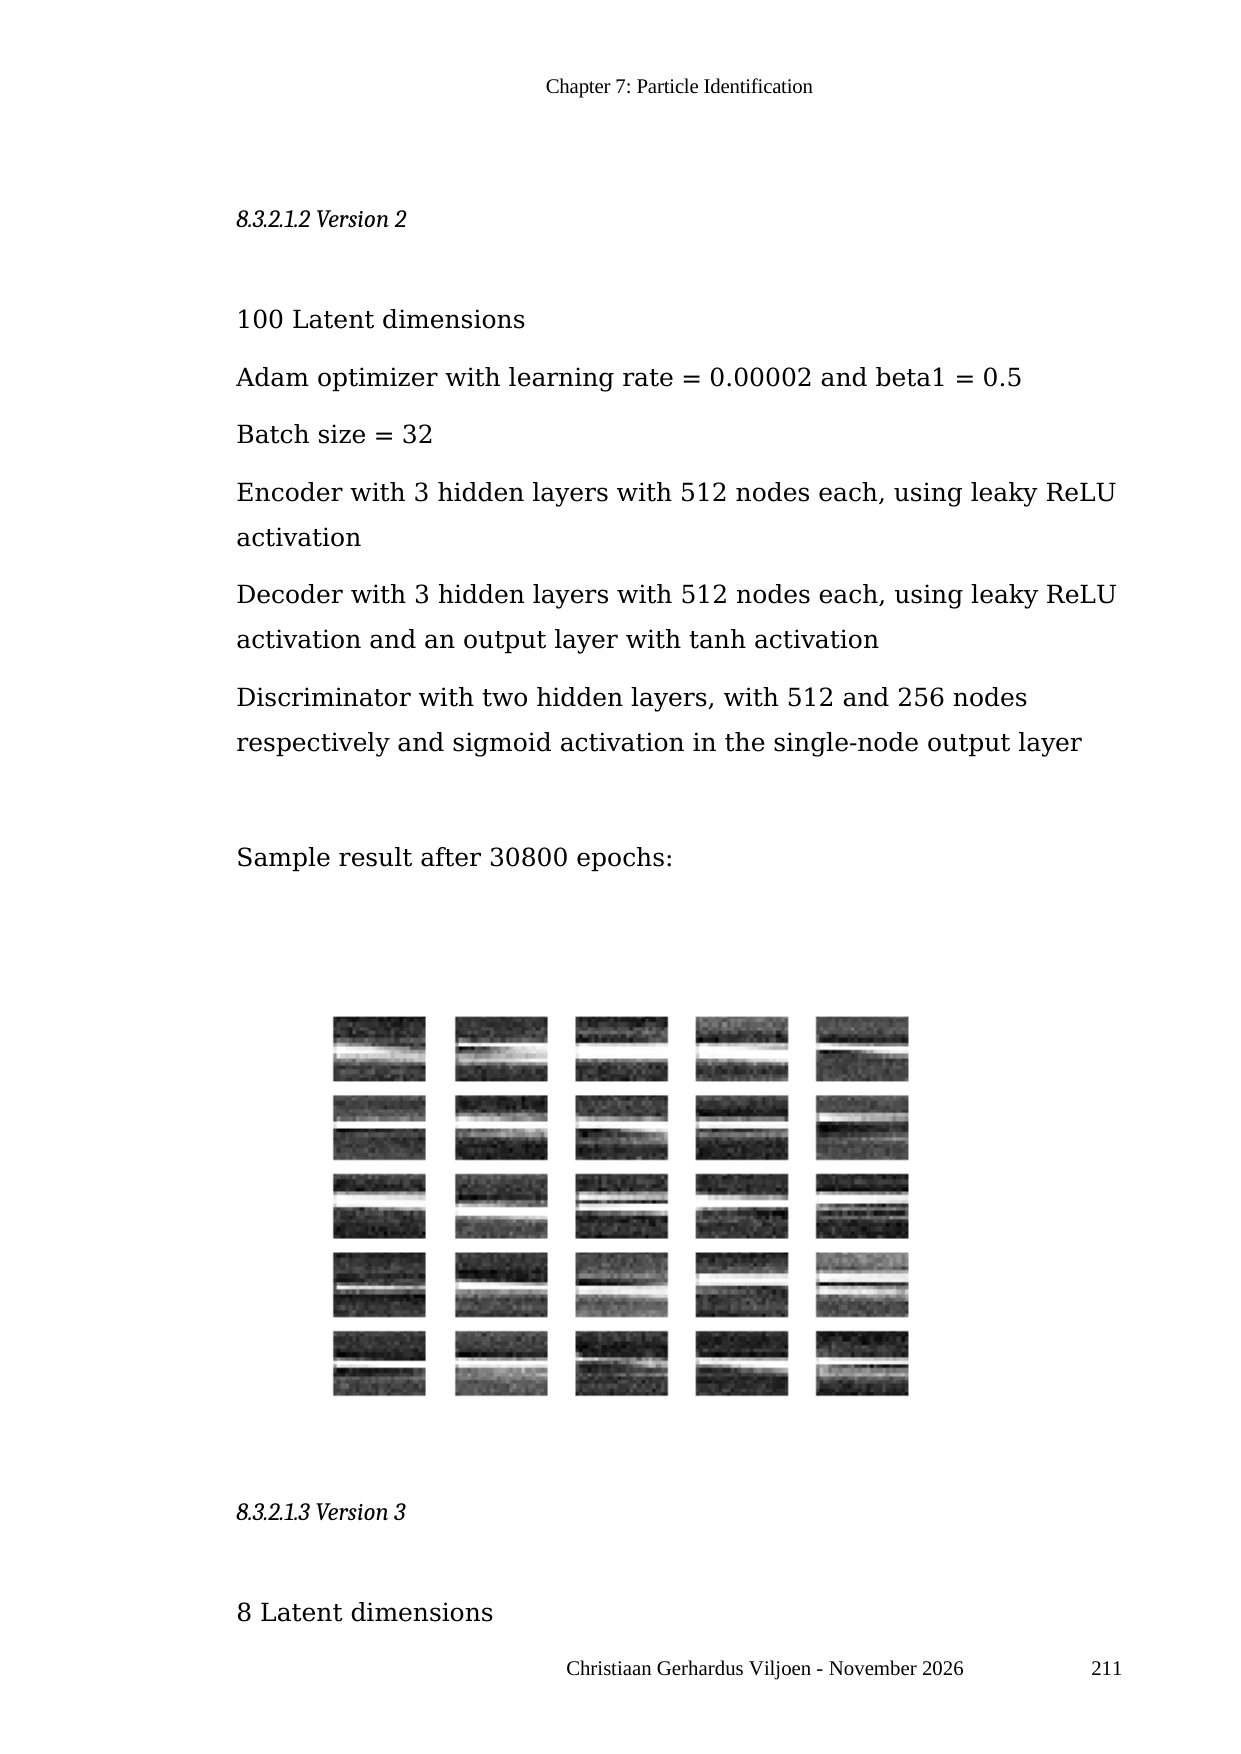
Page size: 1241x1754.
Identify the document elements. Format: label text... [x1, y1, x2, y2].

text 100 Latent dimensions [236, 304, 1122, 334]
text Sample result after 30800 epochs: [236, 842, 1122, 872]
text Encoder with 3 hidden layers with 512 nodes each, using leaky ReLU activation [236, 477, 1122, 552]
picture [236, 956, 989, 1459]
text Adam optimizer with learning rate = 0.00002 and beta1 = 0.5 [236, 362, 1122, 392]
subtitle Version 3 [236, 1498, 1122, 1527]
text 8 Latent dimensions [236, 1597, 1122, 1627]
text Decoder with 3 hidden layers with 512 nodes each, using leaky ReLU activation and an output layer with tanh activation [236, 579, 1122, 654]
text Discriminator with two hidden layers, with 512 and 256 nodes respectively and sigmoid activation in the single-node output layer [236, 682, 1122, 757]
text Batch size = 32 [236, 419, 1122, 449]
subtitle Version 2 [236, 205, 1122, 234]
